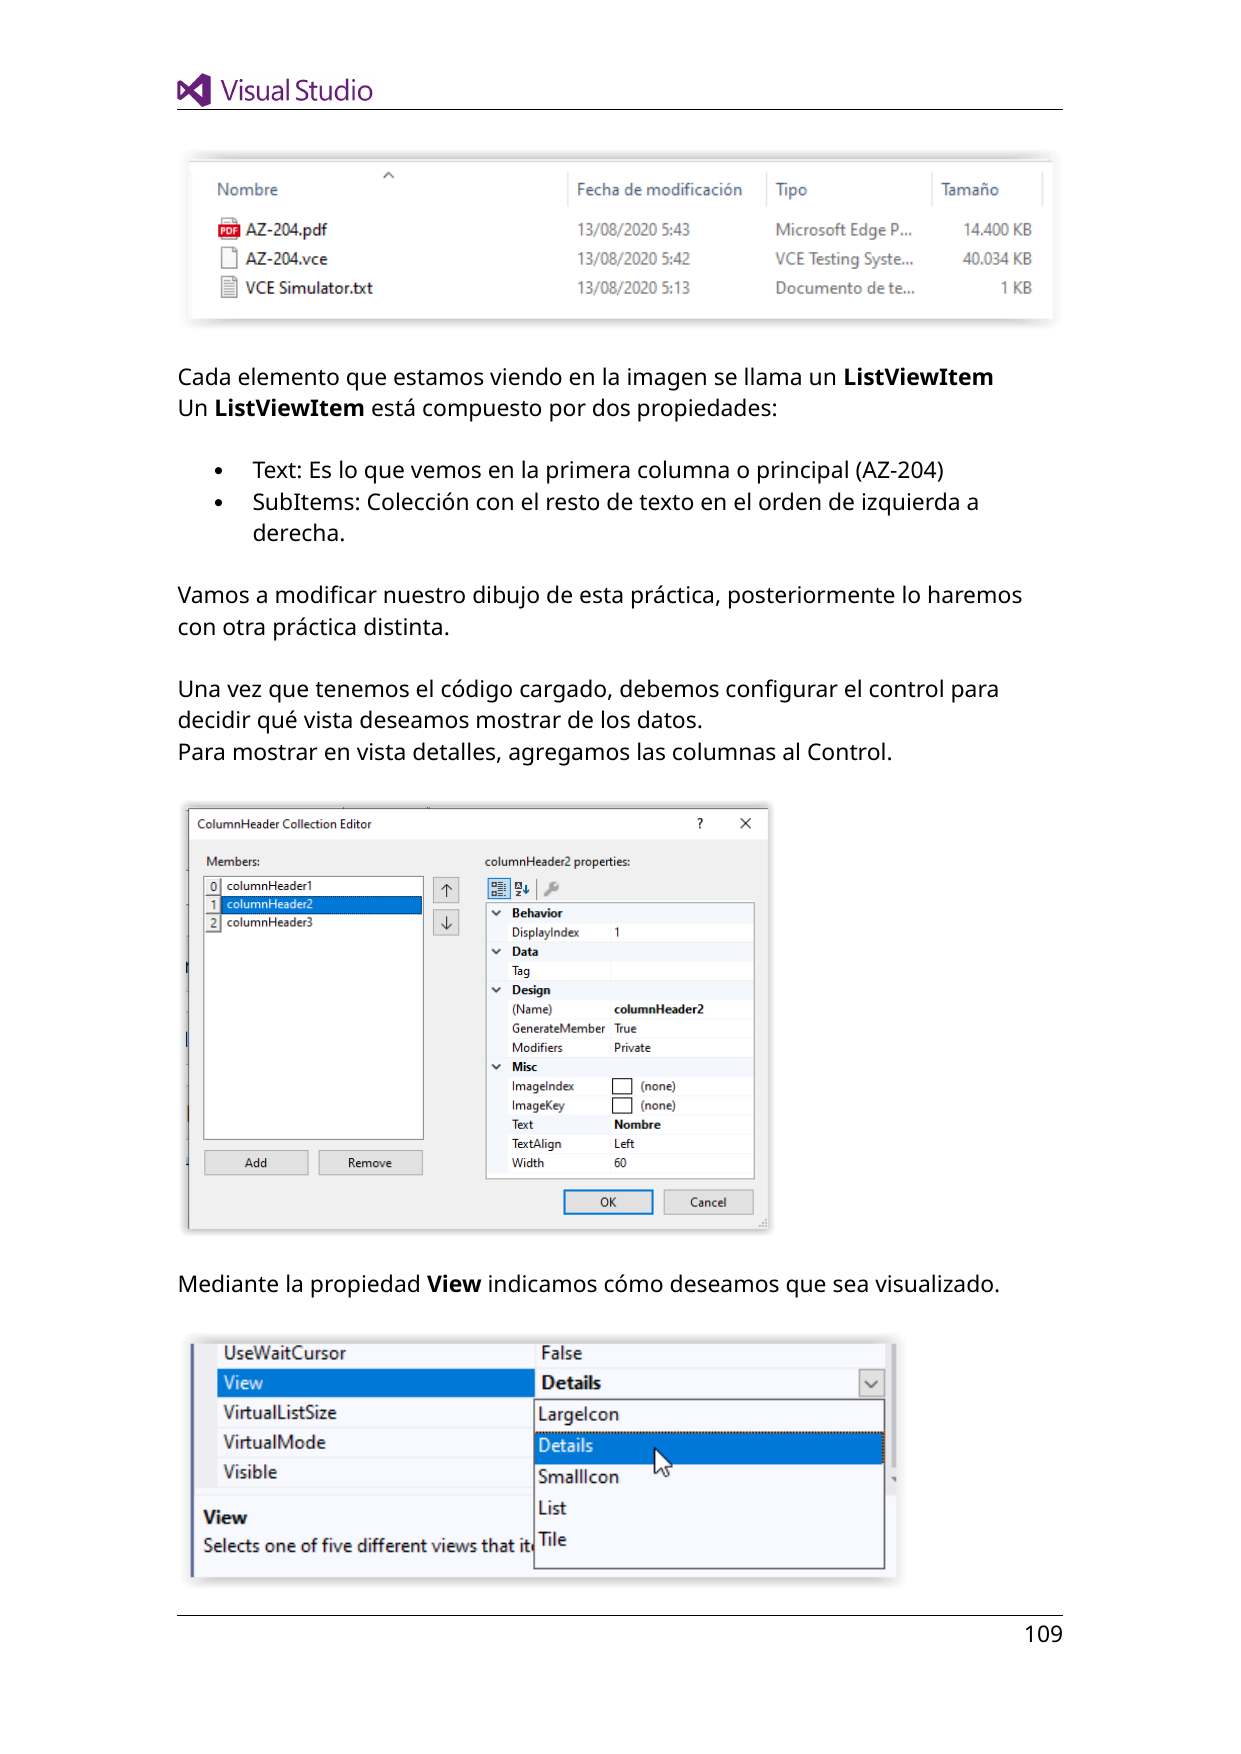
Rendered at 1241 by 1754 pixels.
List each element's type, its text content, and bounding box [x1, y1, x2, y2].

text Vamos a modificar nuestro dibujo de esta práctica, posteriormente lo haremos con otra práctica distinta. [177, 579, 1063, 642]
picture [177, 73, 375, 107]
text Una vez que tenemos el código cargado, debemos configurar el control para decidir qué vista deseamos mostrar de los datos. [177, 673, 1063, 736]
list SubItems: Colección con el resto de texto en el orden de izquierda a derecha. [215, 486, 1063, 548]
picture [177, 147, 1063, 330]
list Text: Es lo que vemos en la primera columna o principal (AZ-204) [215, 454, 1063, 486]
text Para mostrar en vista detalles, agregamos las columnas al Control. [177, 736, 1063, 767]
picture [177, 798, 776, 1237]
picture [177, 1330, 909, 1590]
text Mediante la propiedad View indicamos cómo deseamos que sea visualizado. [177, 1268, 1063, 1299]
text Un ListViewItem está compuesto por dos propiedades: [177, 392, 1063, 423]
text Cada elemento que estamos viendo en la imagen se llama un ListViewItem [177, 361, 1063, 392]
